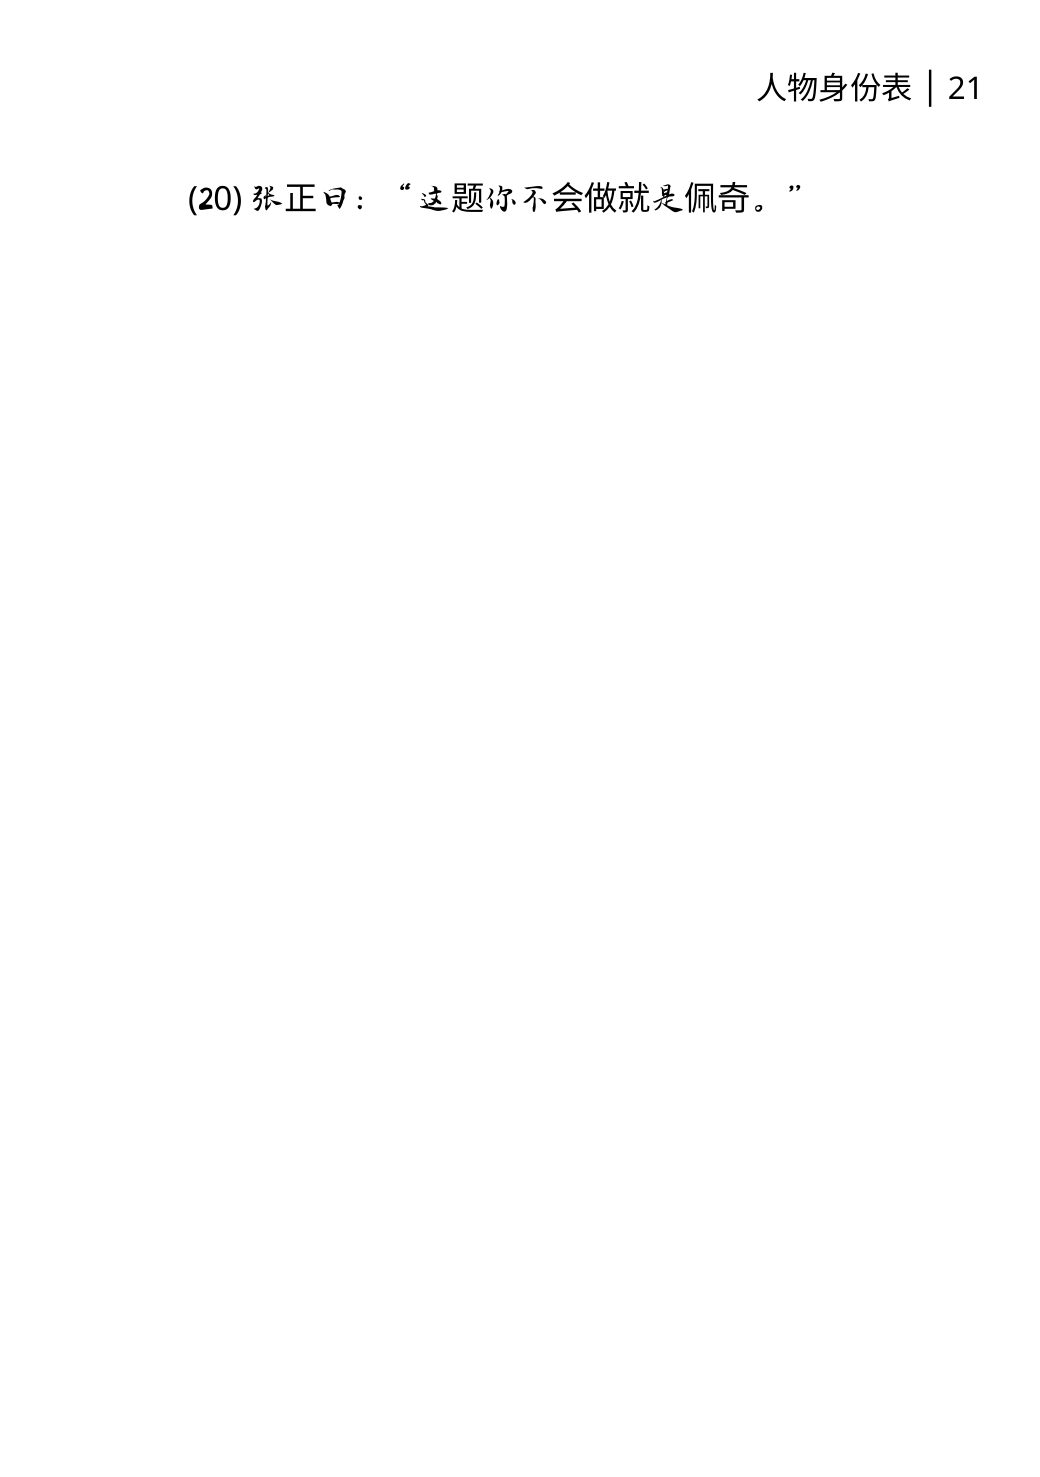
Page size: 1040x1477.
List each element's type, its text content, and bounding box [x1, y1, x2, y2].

list 张正曰：“这题你不会做就是佩奇。” [188, 166, 852, 233]
